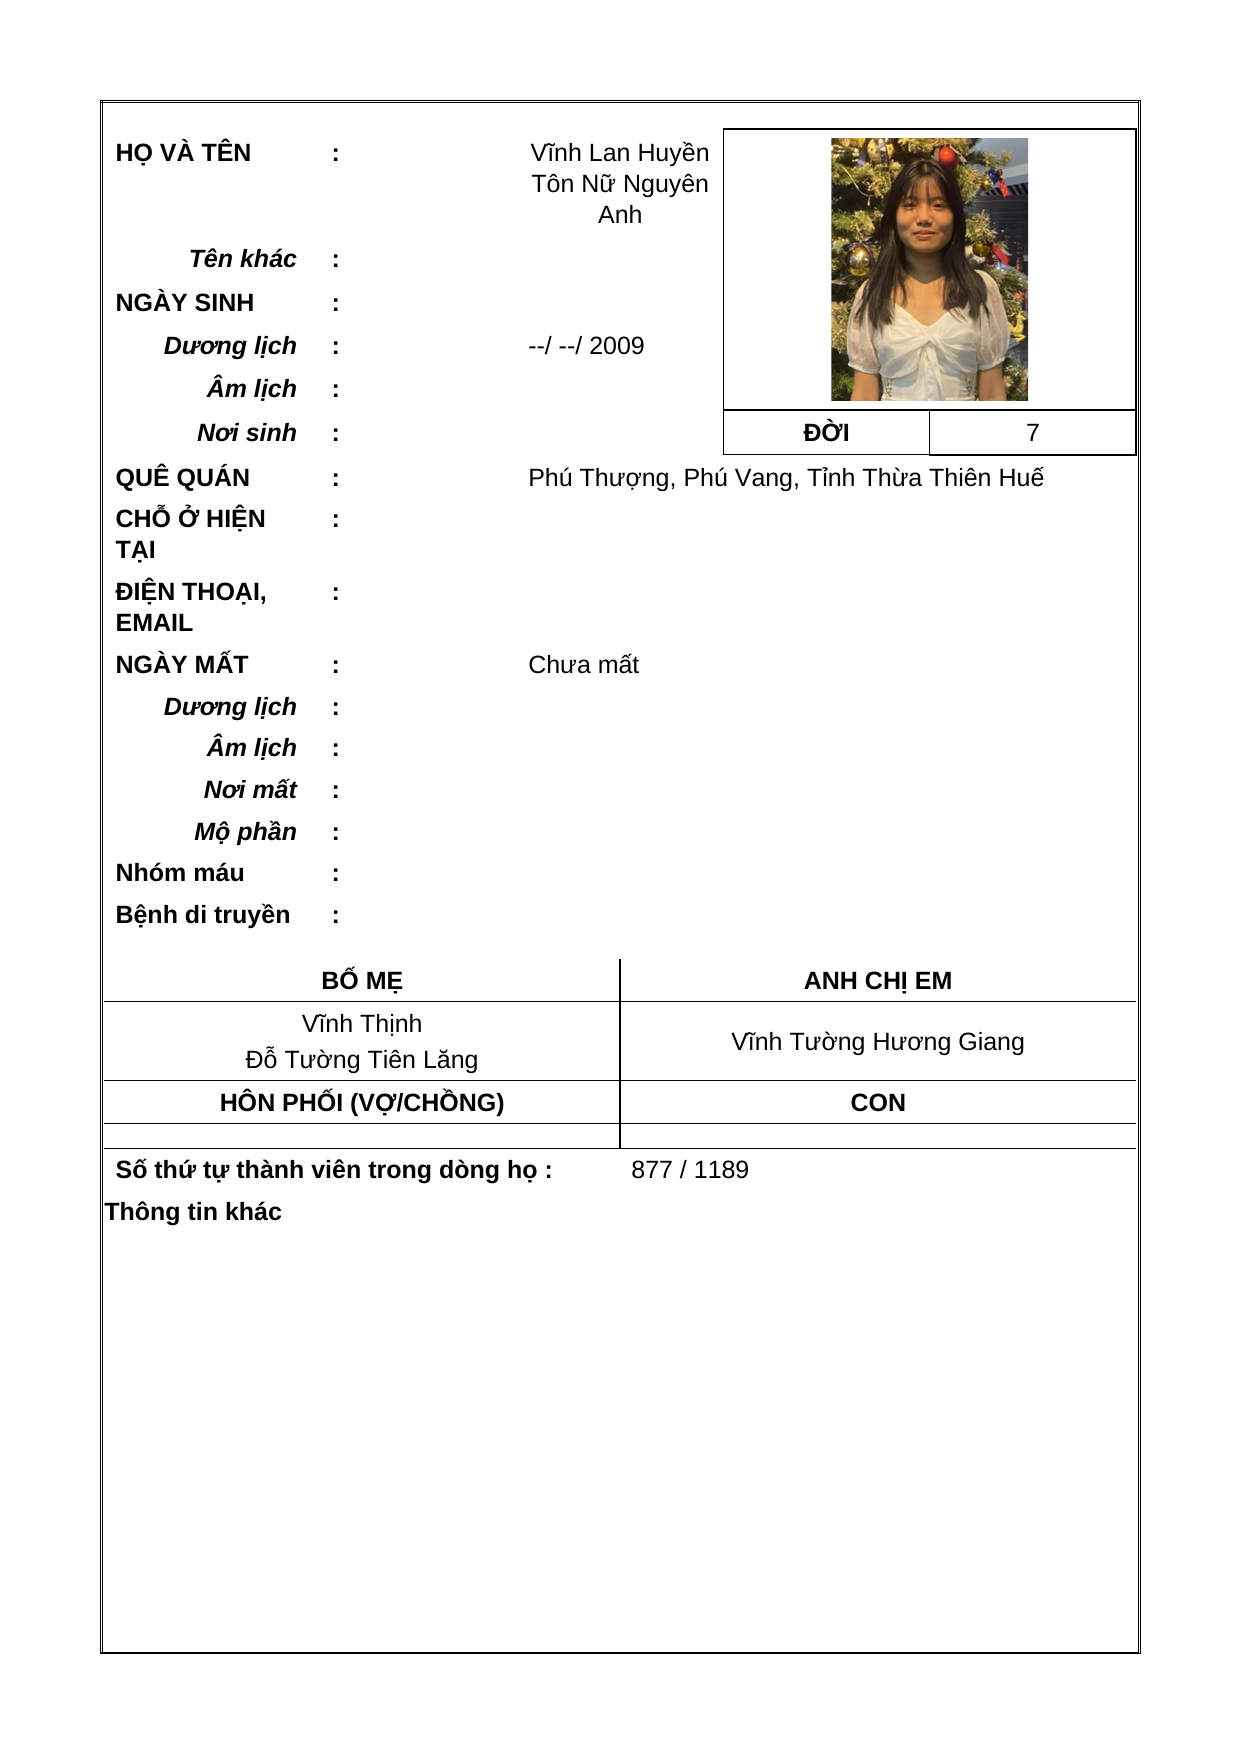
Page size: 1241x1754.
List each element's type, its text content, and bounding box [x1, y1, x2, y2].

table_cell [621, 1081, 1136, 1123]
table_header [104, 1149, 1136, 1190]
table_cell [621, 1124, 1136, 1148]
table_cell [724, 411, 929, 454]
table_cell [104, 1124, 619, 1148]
picture [831, 138, 1029, 401]
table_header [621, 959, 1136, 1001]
text Thông tin khác [104, 1196, 1136, 1227]
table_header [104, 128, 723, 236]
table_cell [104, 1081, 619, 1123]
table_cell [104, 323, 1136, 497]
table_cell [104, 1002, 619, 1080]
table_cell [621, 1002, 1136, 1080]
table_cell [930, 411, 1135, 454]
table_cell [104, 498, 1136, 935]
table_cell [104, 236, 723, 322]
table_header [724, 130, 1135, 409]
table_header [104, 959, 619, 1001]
